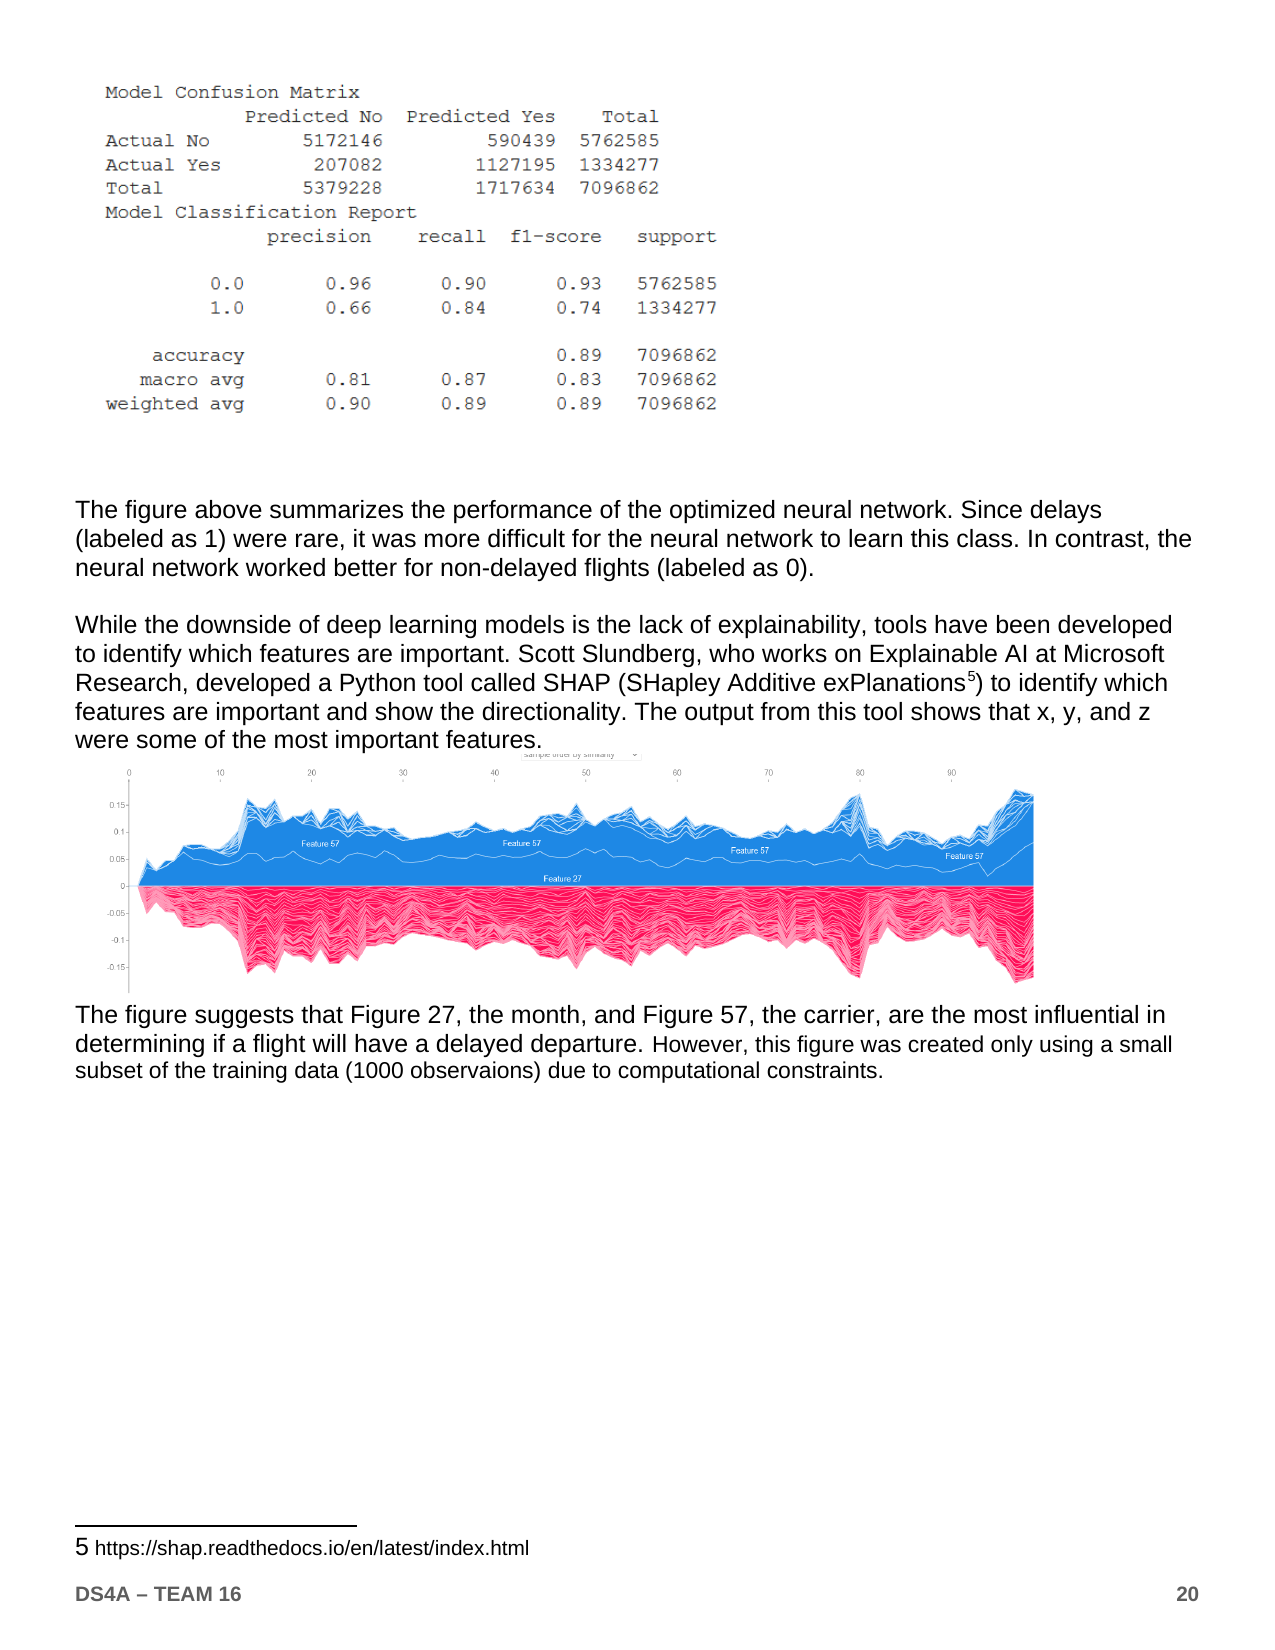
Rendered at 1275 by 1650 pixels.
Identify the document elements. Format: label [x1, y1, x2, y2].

table_header [75, 78, 1197, 1256]
picture [75, 78, 755, 438]
picture [75, 754, 1050, 1000]
